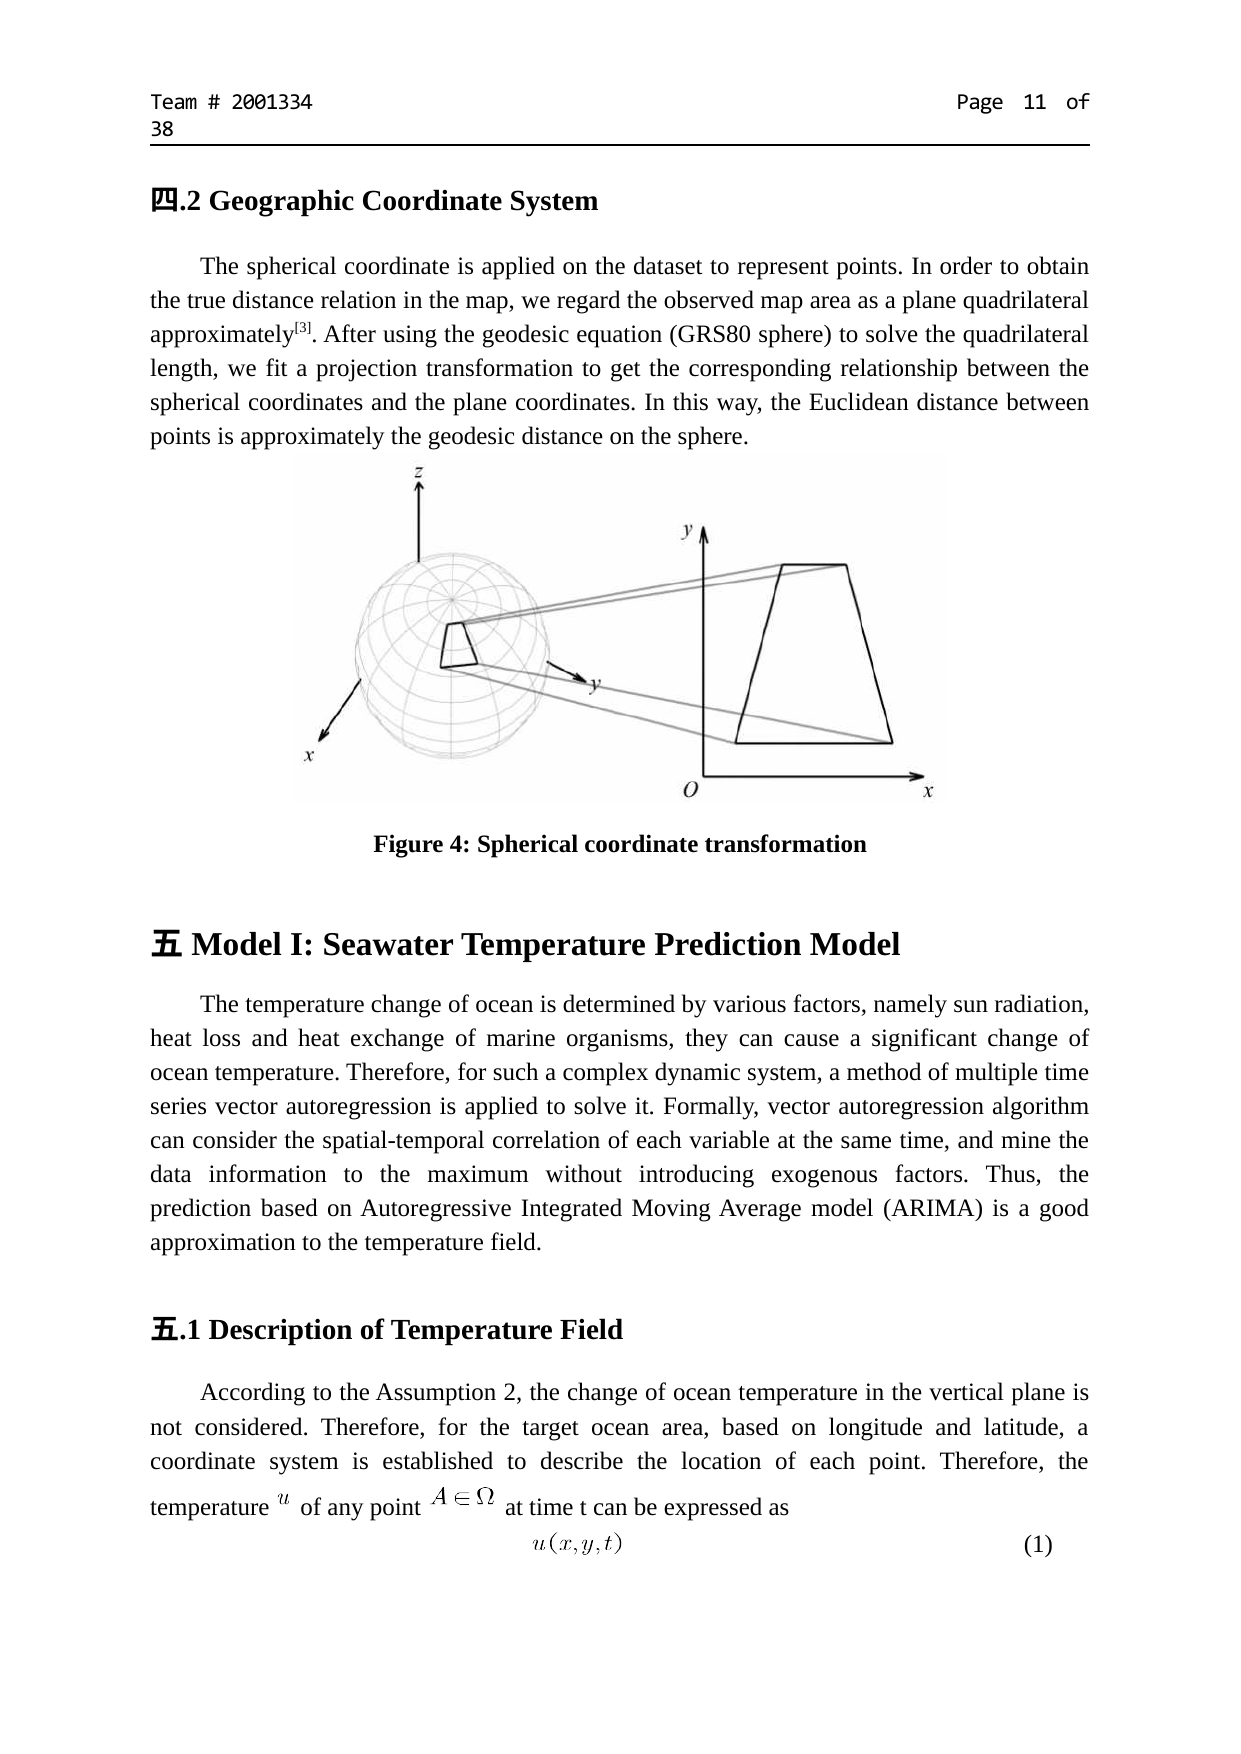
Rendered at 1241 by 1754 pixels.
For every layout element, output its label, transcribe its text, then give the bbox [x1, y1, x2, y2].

table_header [150, 1527, 1006, 1567]
table_header () [1006, 1527, 1070, 1567]
text Figure 4: Spherical coordinate transformation [150, 826, 1090, 860]
picture [292, 452, 948, 803]
subtitle Model I: Seawater Temperature Prediction Model [150, 906, 1090, 974]
text The spherical coordinate is applied on the dataset to represent points. In order to obtain the true distance relation in the map, we regard the observed map area as a plane quadrilateral approximately[3]. After using the geodesic equation (GRS80 sphere) to solve the quadrilateral length, we fit a projection transformation to get the corresponding relationship between the spherical coordinates and the plane coordinates. In this way, the Euclidean distance between points is approximately the geodesic distance on the sphere. [150, 249, 1090, 452]
text The temperature change of ocean is determined by various factors, namely sun radiation, heat loss and heat exchange of marine organisms, they can cause a significant change of ocean temperature. Therefore, for such a complex dynamic system, a method of multiple time series vector autoregression is applied to solve it. Formally, vector autoregression algorithm can consider the spatial-temporal correlation of each variable at the same time, and mine the data information to the maximum without introducing exogenous factors. Thus, the prediction based on Autoregressive Integrated Moving Average model (ARIMA) is a good approximation to the temperature field. [150, 987, 1090, 1258]
subtitle Geographic Coordinate System [150, 164, 1090, 232]
text According to the Assumption 2, the change of ocean temperature in the vertical plane is not considered. Therefore, for the target ocean area, based on longitude and latitude, a coordinate system is established to describe the location of each point. Therefore, the temperature of any point at time t can be expressed as [150, 1377, 1090, 1521]
subtitle Description of Temperature Field [150, 1292, 1090, 1360]
